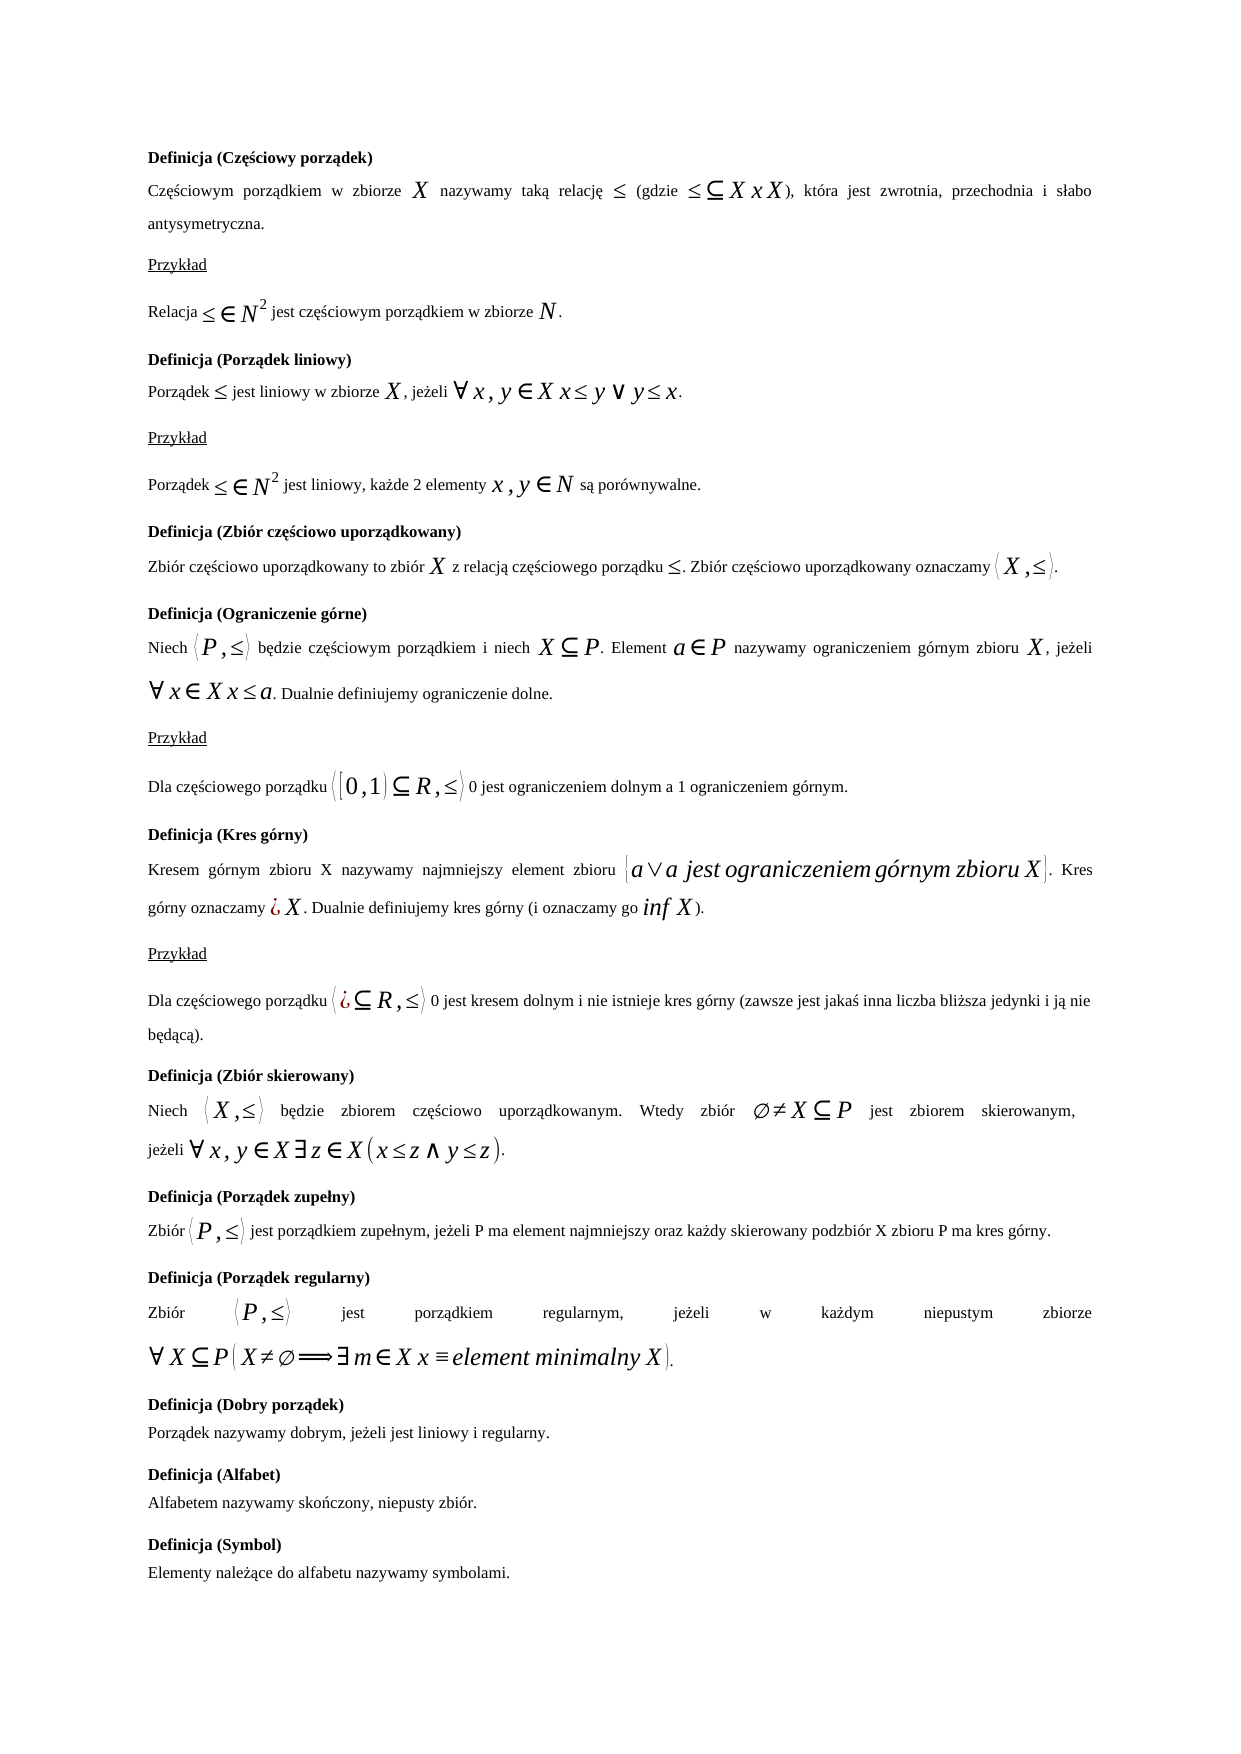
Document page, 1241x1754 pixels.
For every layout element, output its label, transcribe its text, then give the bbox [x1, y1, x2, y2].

text Kresem górnym zbioru X nazywamy najmniejszy element zbioru . Kres górny oznaczamy . Dualnie definiujemy kres górny (i oznaczamy go ). [148, 854, 1093, 921]
text Zbiór jest porządkiem regularnym, jeżeli w każdym niepustym zbiorze . [148, 1297, 1093, 1372]
text Dla częściowego porządku 0 jest kresem dolnym i nie istnieje kres górny (zawsze jest jakaś inna liczba bliższa jedynki i ją nie będącą). [148, 985, 1093, 1044]
text Definicja (Alfabet) [148, 1464, 1093, 1483]
text Niech będzie częściowym porządkiem i niech . Element nazywamy ograniczeniem górnym zbioru , jeżeli . Dualnie definiujemy ograniczenie dolne. [148, 632, 1093, 706]
text Definicja (Porządek zupełny) [148, 1187, 1093, 1206]
text Definicja (Symbol) [148, 1534, 1093, 1553]
text Porządek jest liniowy, każde 2 elementy są porównywalne. [148, 469, 1093, 500]
text Definicja (Porządek regularny) [148, 1268, 1093, 1287]
text Dla częściowego porządku 0 jest ograniczeniem dolnym a 1 ograniczeniem górnym. [148, 769, 1093, 803]
text Porządek nazywamy dobrym, jeżeli jest liniowy i regularny. [148, 1423, 1093, 1442]
text Definicja (Zbiór skierowany) [148, 1066, 1093, 1085]
text Przykład [148, 255, 1093, 274]
text Definicja (Dobry porządek) [148, 1394, 1093, 1413]
text Definicja (Ograniczenie górne) [148, 603, 1093, 623]
text Relacja jest częściowym porządkiem w zbiorze . [148, 296, 1093, 327]
text Zbiór jest porządkiem zupełnym, jeżeli P ma element najmniejszy oraz każdy skierowany podzbiór X zbioru P ma kres górny. [148, 1216, 1093, 1246]
text Definicja (Zbiór częściowo uporządkowany) [148, 522, 1093, 541]
text Definicja (Częściowy porządek) [148, 148, 1093, 167]
text Zbiór częściowo uporządkowany to zbiór z relacją częściowego porządku . Zbiór częściowo uporządkowany oznaczamy . [148, 551, 1093, 581]
text Przykład [148, 428, 1093, 447]
text Alfabetem nazywamy skończony, niepusty zbiór. [148, 1493, 1093, 1512]
text Porządek jest liniowy w zbiorze , jeżeli . [148, 378, 1093, 406]
text Definicja (Porządek liniowy) [148, 349, 1093, 368]
text Częściowym porządkiem w zbiorze nazywamy taką relację (gdzie ), która jest zwrotnia, przechodnia i słabo antysymetryczna. [148, 176, 1093, 233]
text Przykład [148, 943, 1093, 963]
text Przykład [148, 728, 1093, 747]
text Elementy należące do alfabetu nazywamy symbolami. [148, 1563, 1093, 1582]
text Definicja (Kres górny) [148, 825, 1093, 844]
text Niech będzie zbiorem częściowo uporządkowanym. Wtedy zbiór jest zbiorem skierowanym, jeżeli . [148, 1095, 1093, 1165]
